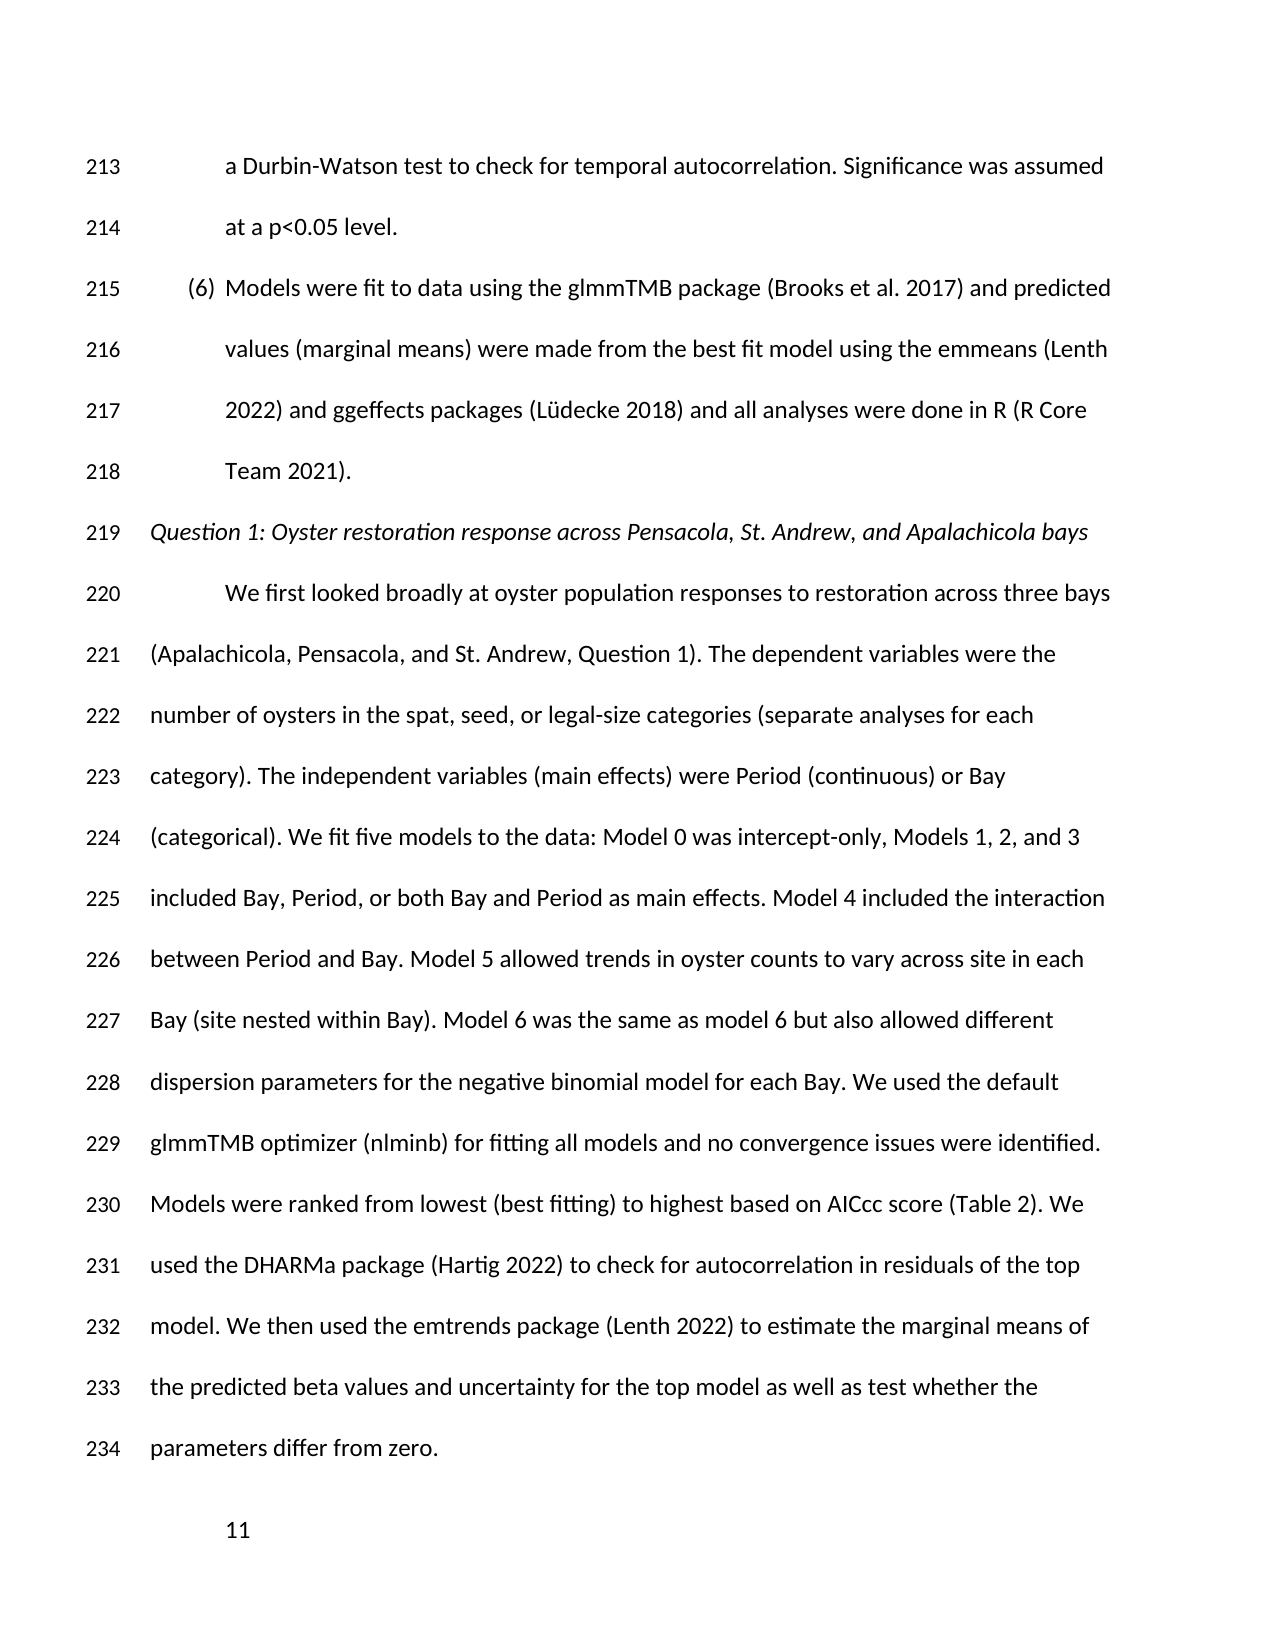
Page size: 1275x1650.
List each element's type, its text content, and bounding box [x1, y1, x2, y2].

list Models were fit to data using the glmmTMB package (Brooks et al. 2017) and predicted values (marginal means) were made from the best fit model using the emmeans (Lenth 2022) and ggeffects packages (Lüdecke 2018) and all analyses were done in R (R Core Team 2021). [187, 272, 1125, 486]
text Question 1: Oyster restoration response across Pensacola, St. Andrew, and Apalachicola bays [150, 516, 1125, 547]
text We first looked broadly at oyster population responses to restoration across three bays (Apalachicola, Pensacola, and St. Andrew, Question 1). The dependent variables were the number of oysters in the spat, seed, or legal-size categories (separate analyses for each category). The independent variables (main effects) were Period (continuous) or Bay (categorical). We fit five models to the data: Model 0 was intercept-only, Models 1, 2, and 3 included Bay, Period, or both Bay and Period as main effects. Model 4 included the interaction between Period and Bay. Model 5 allowed trends in oyster counts to vary across site in each Bay (site nested within Bay). Model 6 was the same as model 6 but also allowed different dispersion parameters for the negative binomial model for each Bay. We used the default glmmTMB optimizer (nlminb) for fitting all models and no convergence issues were identified. Models were ranked from lowest (best fitting) to highest based on AICcc score (Table 2). We used the DHARMa package (Hartig 2022) to check for autocorrelation in residuals of the top model. We then used the emtrends package (Lenth 2022) to estimate the marginal means of the predicted beta values and uncertainty for the top model as well as test whether the parameters differ from zero. [150, 577, 1125, 1462]
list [187, 150, 1125, 242]
